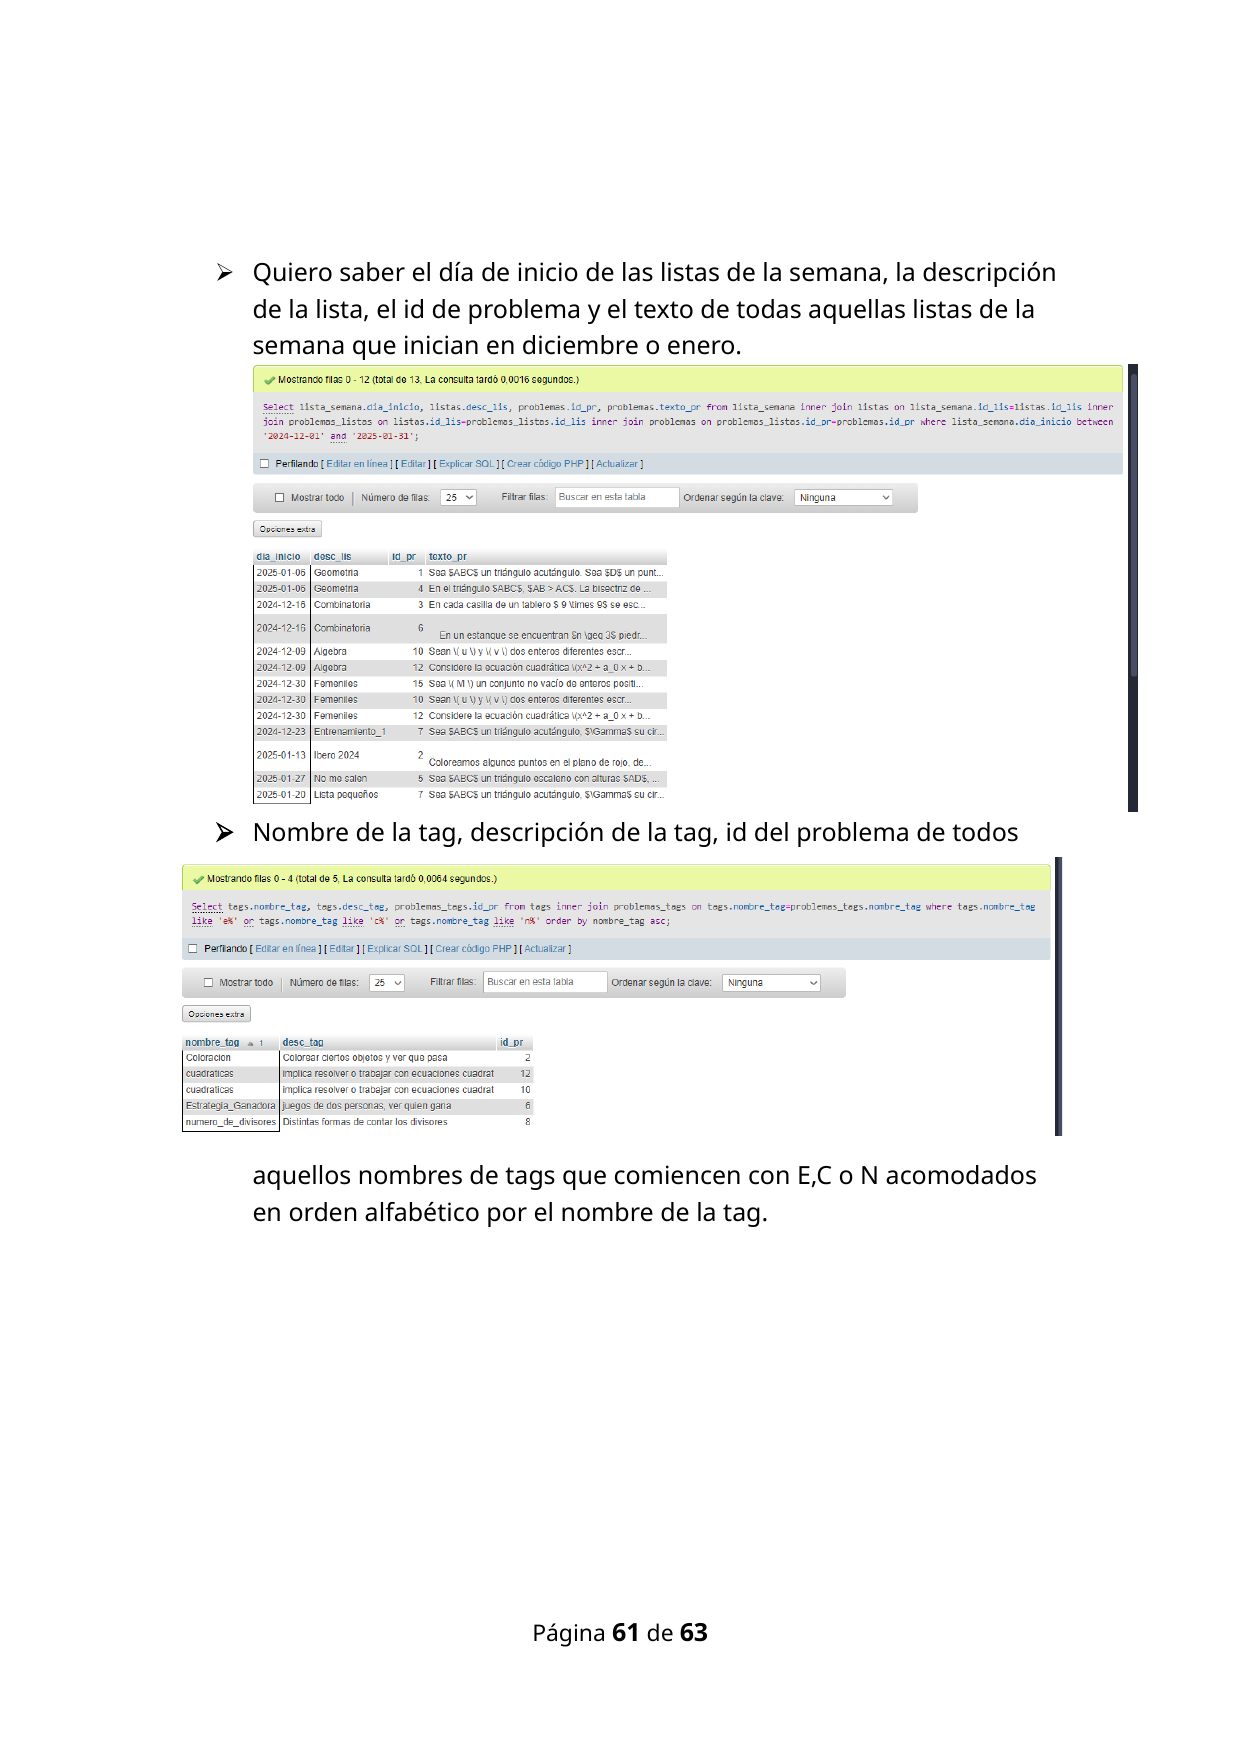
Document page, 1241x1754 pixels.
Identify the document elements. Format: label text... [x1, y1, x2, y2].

picture [252, 364, 1138, 812]
picture [180, 857, 1062, 1135]
